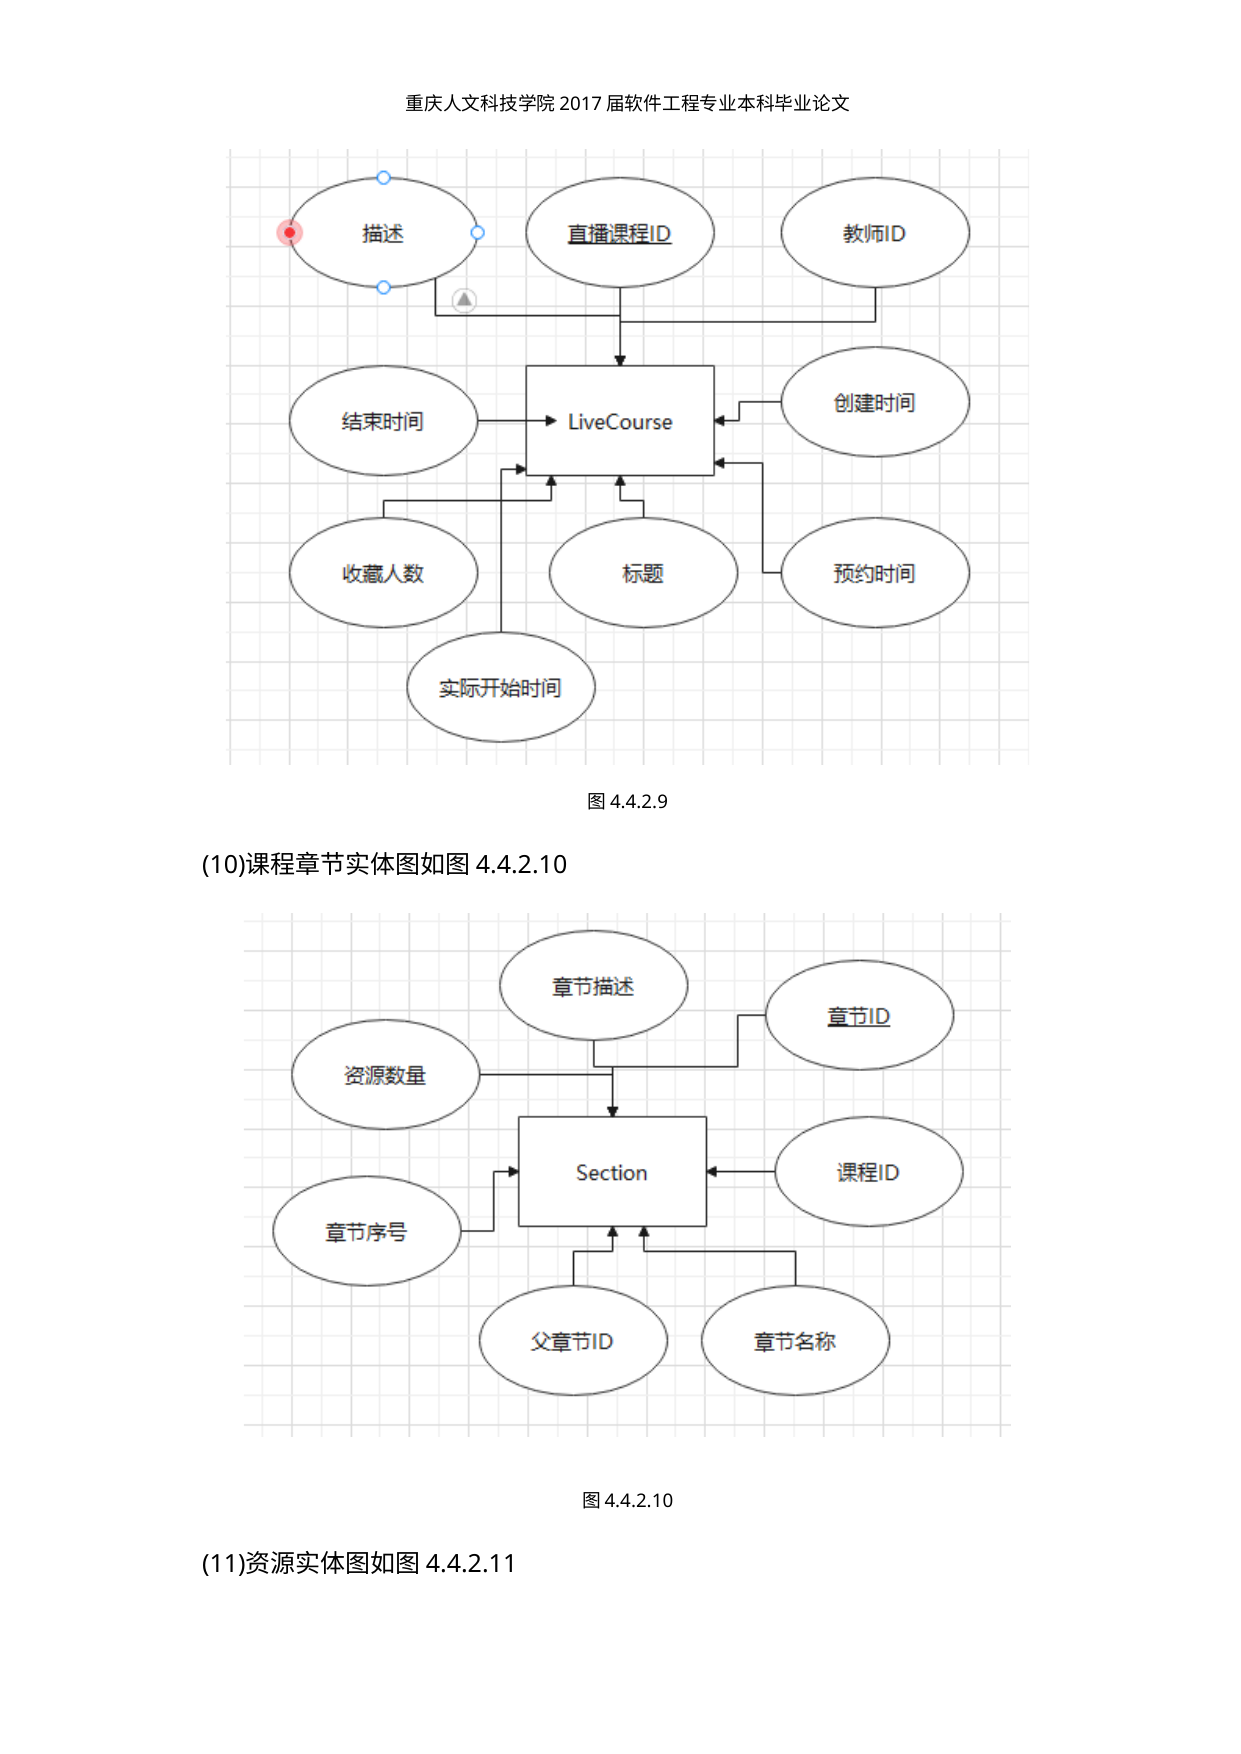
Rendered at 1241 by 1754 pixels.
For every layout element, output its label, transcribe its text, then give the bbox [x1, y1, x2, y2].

text (10)课程章节实体图如图4.4.2.10 [202, 830, 1053, 895]
text 图4.4.2.9 [202, 784, 1053, 817]
text (11)资源实体图如图4.4.2.11 [202, 1529, 1053, 1594]
picture [243, 913, 1011, 1437]
text 图4.4.2.10 [202, 1483, 1053, 1515]
picture [225, 149, 1030, 765]
